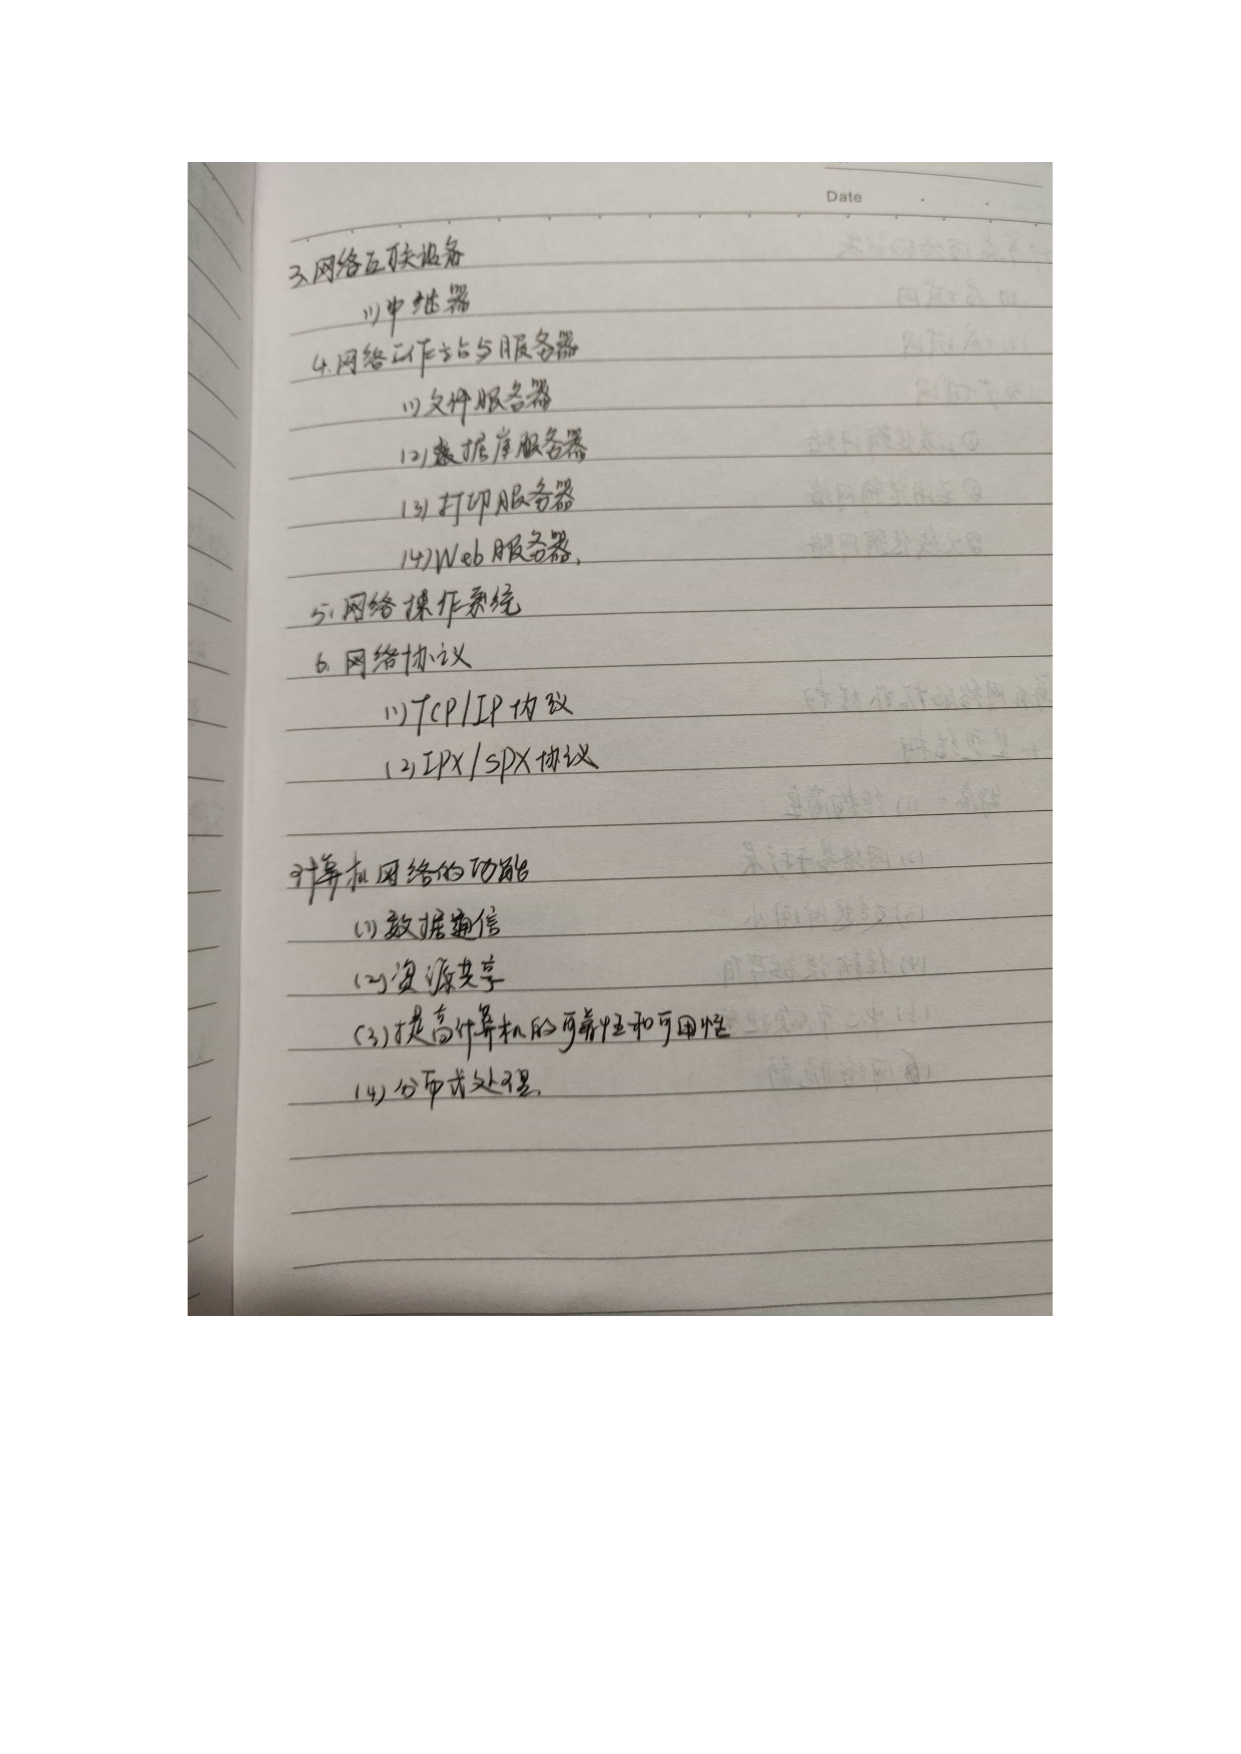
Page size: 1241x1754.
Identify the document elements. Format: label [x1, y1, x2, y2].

picture [187, 162, 1053, 1316]
